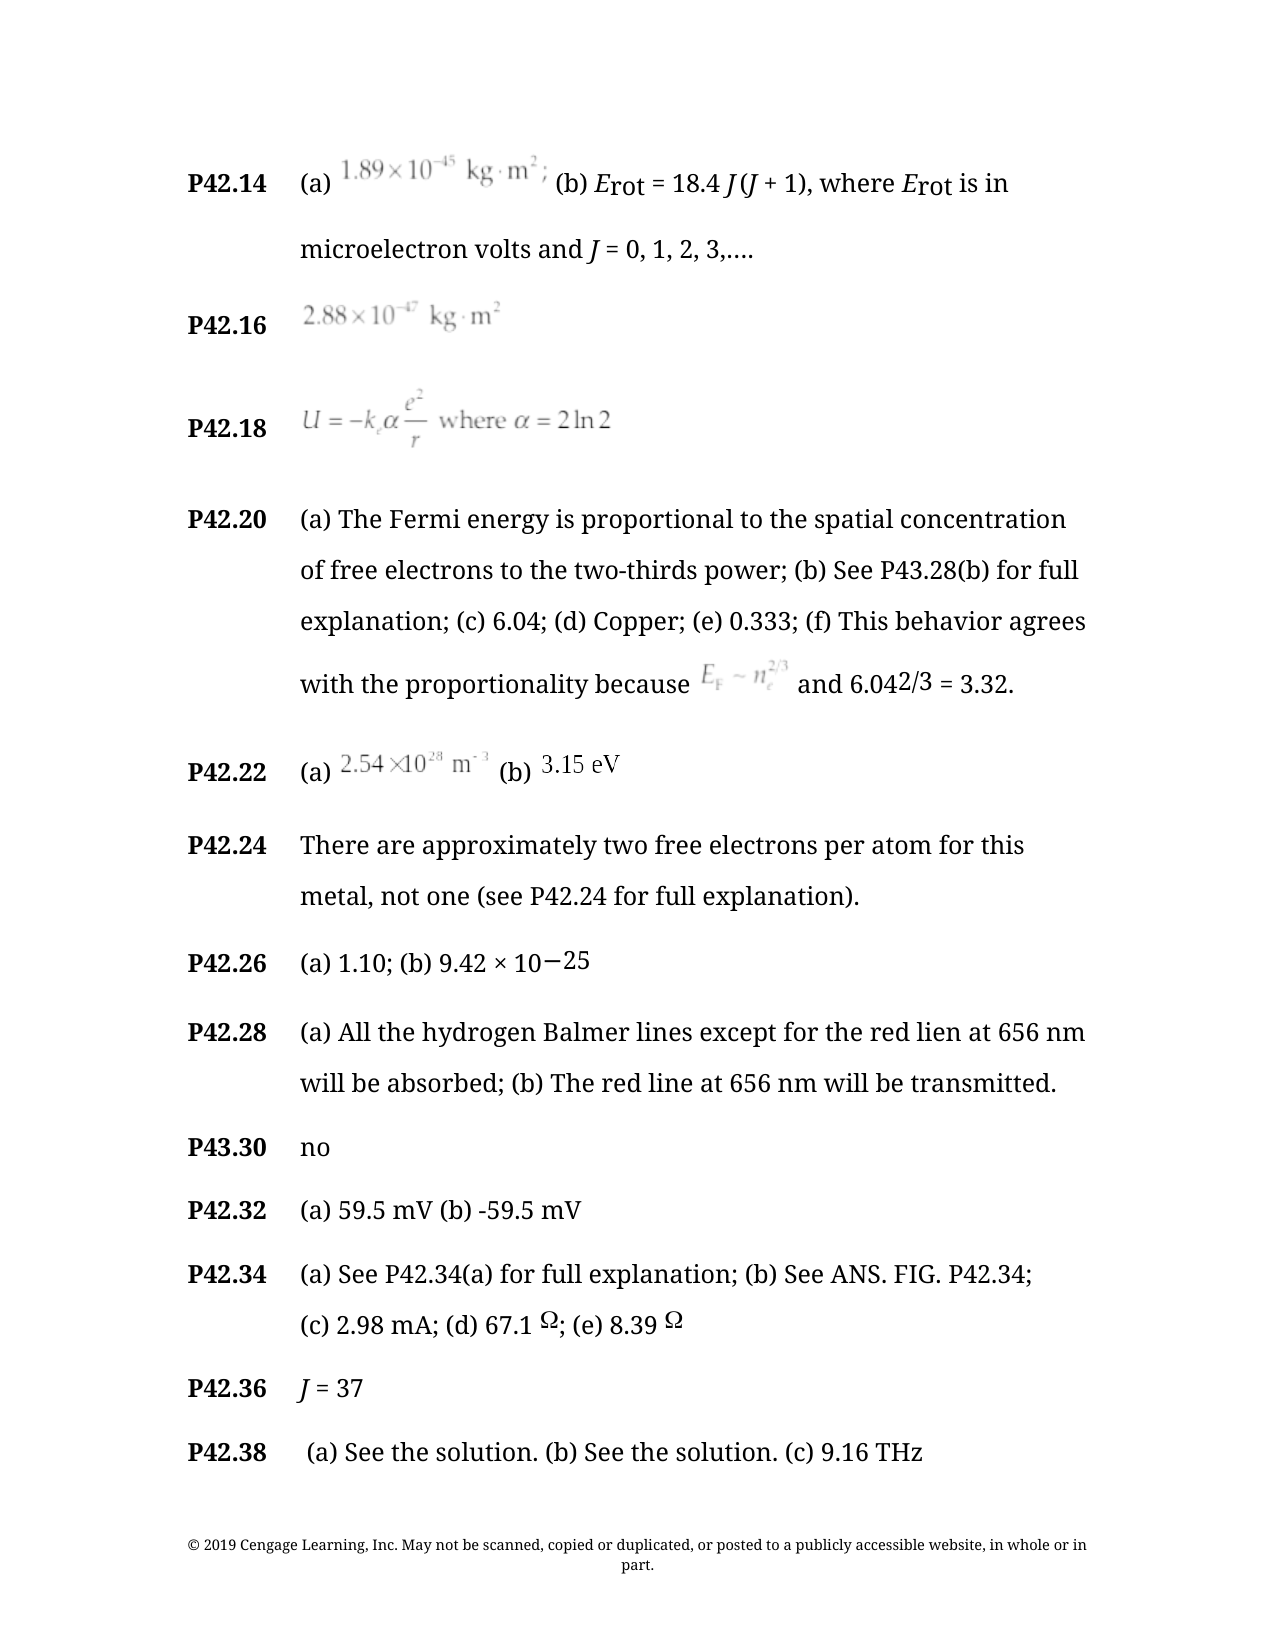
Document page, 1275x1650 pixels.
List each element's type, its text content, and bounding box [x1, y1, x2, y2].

text P42.22 (a) (b) [187, 746, 1087, 798]
text P42.18 [187, 383, 1087, 472]
text P42.20 (a) The Fermi energy is proportional to the spatial concentration of free electrons to the two-thirds power; (b) See P43.28(b) for full explanation; (c) 6.04; (d) Copper; (e) 0.333; (f) This behavior agrees with the proportionality because and 6.042/3 = 3.32. [187, 501, 1087, 713]
text P42.16 [187, 295, 1087, 354]
text P42.14 (a) (b) Erot = 18.4 J (J + 1), where Erot is in microelectron volts and J = 0, 1, 2, 3,…. [187, 150, 1087, 266]
text P42.26 (a) 1.10; (b) 9.42 × 10−25 [187, 942, 1087, 982]
text P42.24 There are approximately two free electrons per atom for this metal, not one (see P42.24 for full explanation). [187, 828, 1087, 913]
text P43.30 no [187, 1129, 1087, 1163]
text P42.36 J = 37 [187, 1371, 1087, 1405]
text P42.34 (a) See P42.34(a) for full explanation; (b) See ANS. FIG. P42.34; (c) 2.98 mA; (d) 67.1 ; (e) 8.39 [187, 1256, 1087, 1341]
text P42.32 (a) 59.5 mV (b) -59.5 mV [187, 1193, 1087, 1227]
text P42.28 (a) All the hydrogen Balmer lines except for the red lien at 656 nm will be absorbed; (b) The red line at 656 nm will be transmitted. [187, 1015, 1087, 1100]
text P42.38 (a) See the solution. (b) See the solution. (c) 9.16 THz [187, 1434, 1087, 1468]
